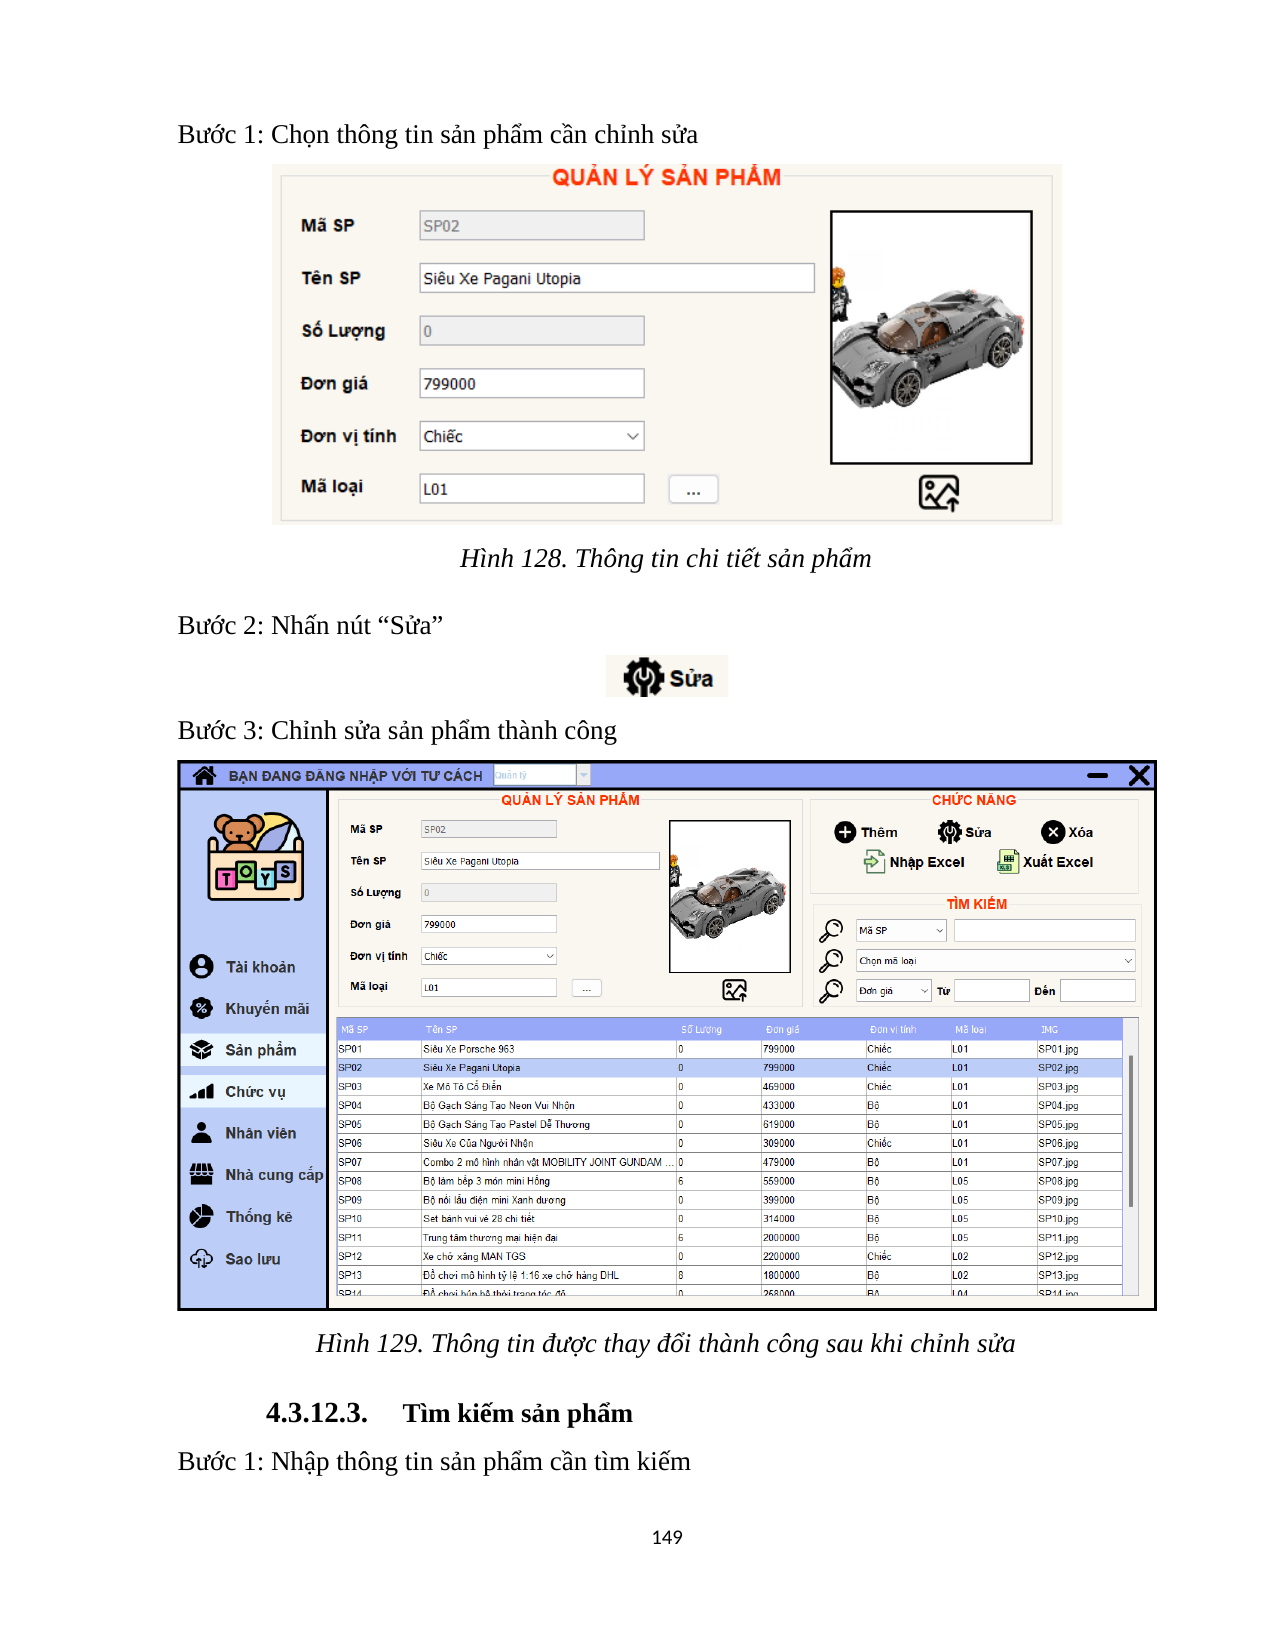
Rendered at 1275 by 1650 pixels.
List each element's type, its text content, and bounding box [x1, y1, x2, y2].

text Bước 2: Nhấn nút “Sửa” [177, 609, 1157, 640]
picture [177, 760, 1157, 1311]
text Tìm kiếm sản phẩm [266, 1395, 1157, 1428]
text Hình 129. Thông tin được thay đổi thành công sau khi chỉnh sửa [177, 1327, 1157, 1358]
text Bước 1: Nhập thông tin sản phẩm cần tìm kiếm [177, 1445, 1157, 1476]
text Bước 1: Chọn thông tin sản phẩm cần chỉnh sửa [177, 118, 1157, 149]
picture [605, 655, 729, 697]
picture [272, 164, 1063, 525]
text Bước 3: Chỉnh sửa sản phẩm thành công [177, 714, 1157, 745]
text Hình 128. Thông tin chi tiết sản phẩm [177, 542, 1157, 573]
